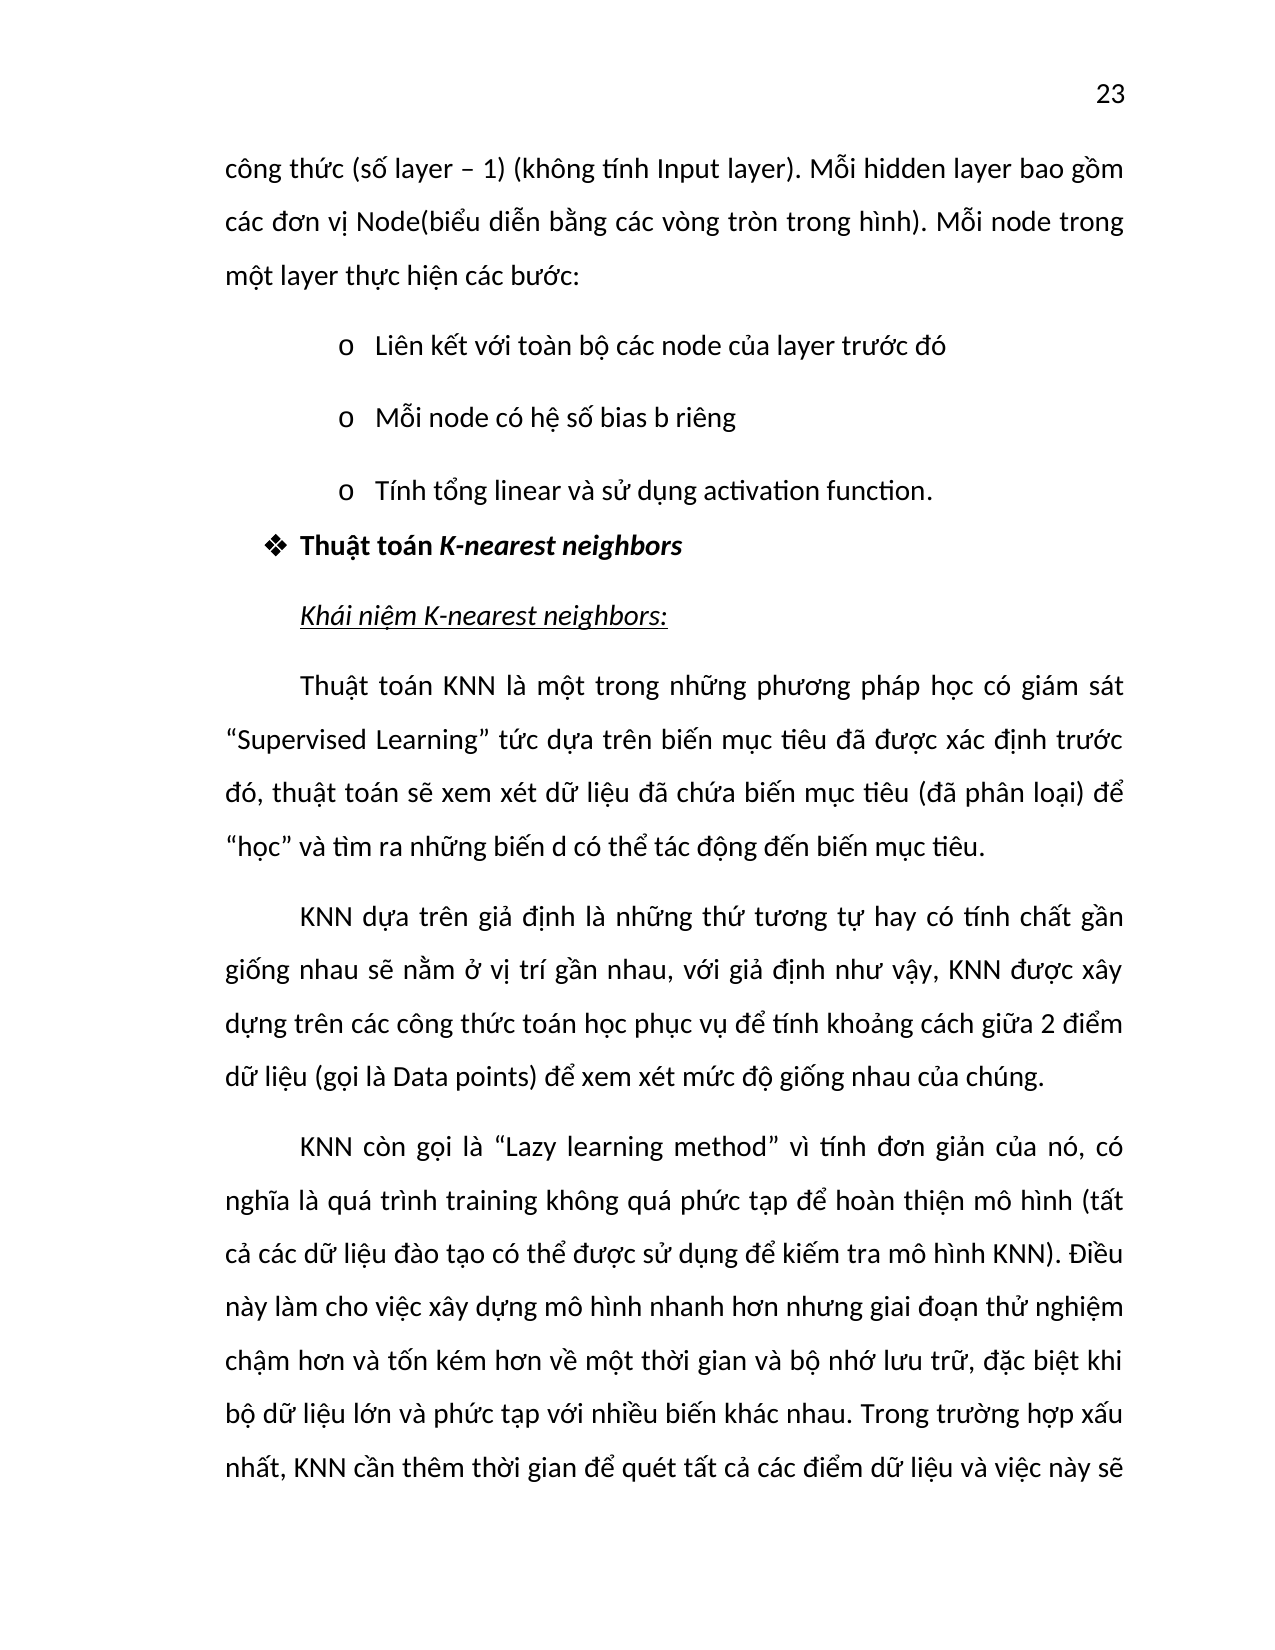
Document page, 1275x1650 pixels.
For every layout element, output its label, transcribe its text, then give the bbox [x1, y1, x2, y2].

text Thuật toán KNN là một trong những phương pháp học có giám sát “Supervised Learning” tức dựa trên biến mục tiêu đã được xác định trước đó, thuật toán sẽ xem xét dữ liệu đã chứa biến mục tiêu (đã phân loại) để “học” và tìm ra những biến d có thể tác động đến biến mục tiêu. [225, 667, 1125, 863]
list Thuật toán K-nearest neighbors [262, 527, 1125, 563]
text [225, 150, 1125, 292]
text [225, 1128, 1125, 1484]
text KNN dựa trên giả định là những thứ tương tự hay có tính chất gần giống nhau sẽ nằm ở vị trí gần nhau, với giả định như vậy, KNN được xây dựng trên các công thức toán học phục vụ để tính khoảng cách giữa 2 điểm dữ liệu (gọi là Data points) để xem xét mức độ giống nhau của chúng. [225, 898, 1125, 1094]
text Khái niệm K-nearest neighbors: [225, 597, 1125, 633]
list Tính tổng linear và sử dụng activation function. [337, 472, 1125, 509]
list Mỗi node có hệ số bias b riêng [337, 399, 1125, 436]
list Liên kết với toàn bộ các node của layer trước đó [337, 327, 1125, 364]
